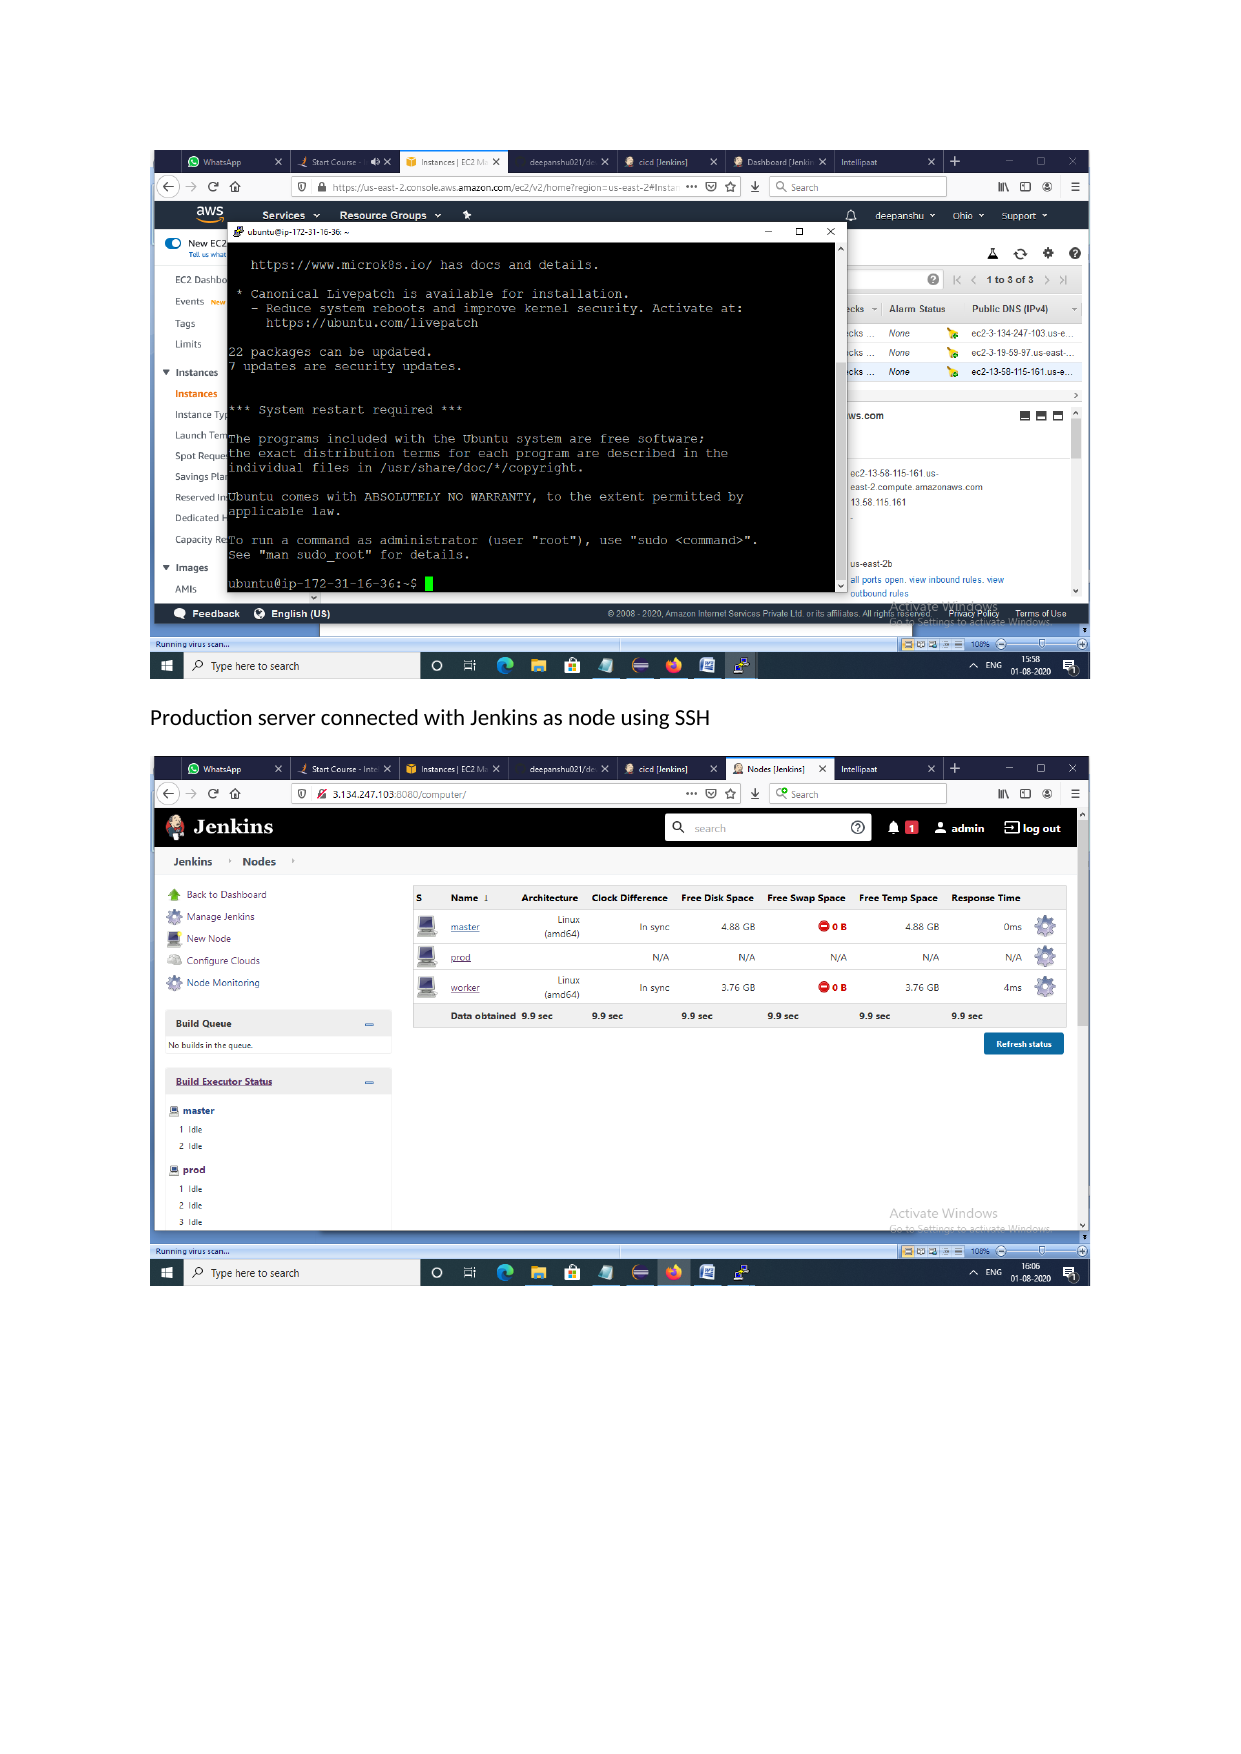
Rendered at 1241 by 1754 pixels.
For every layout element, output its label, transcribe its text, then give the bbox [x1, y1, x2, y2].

text Production server connected with Jenkins as node using SSH [150, 703, 1090, 732]
picture [150, 150, 1091, 679]
picture [150, 756, 1091, 1286]
